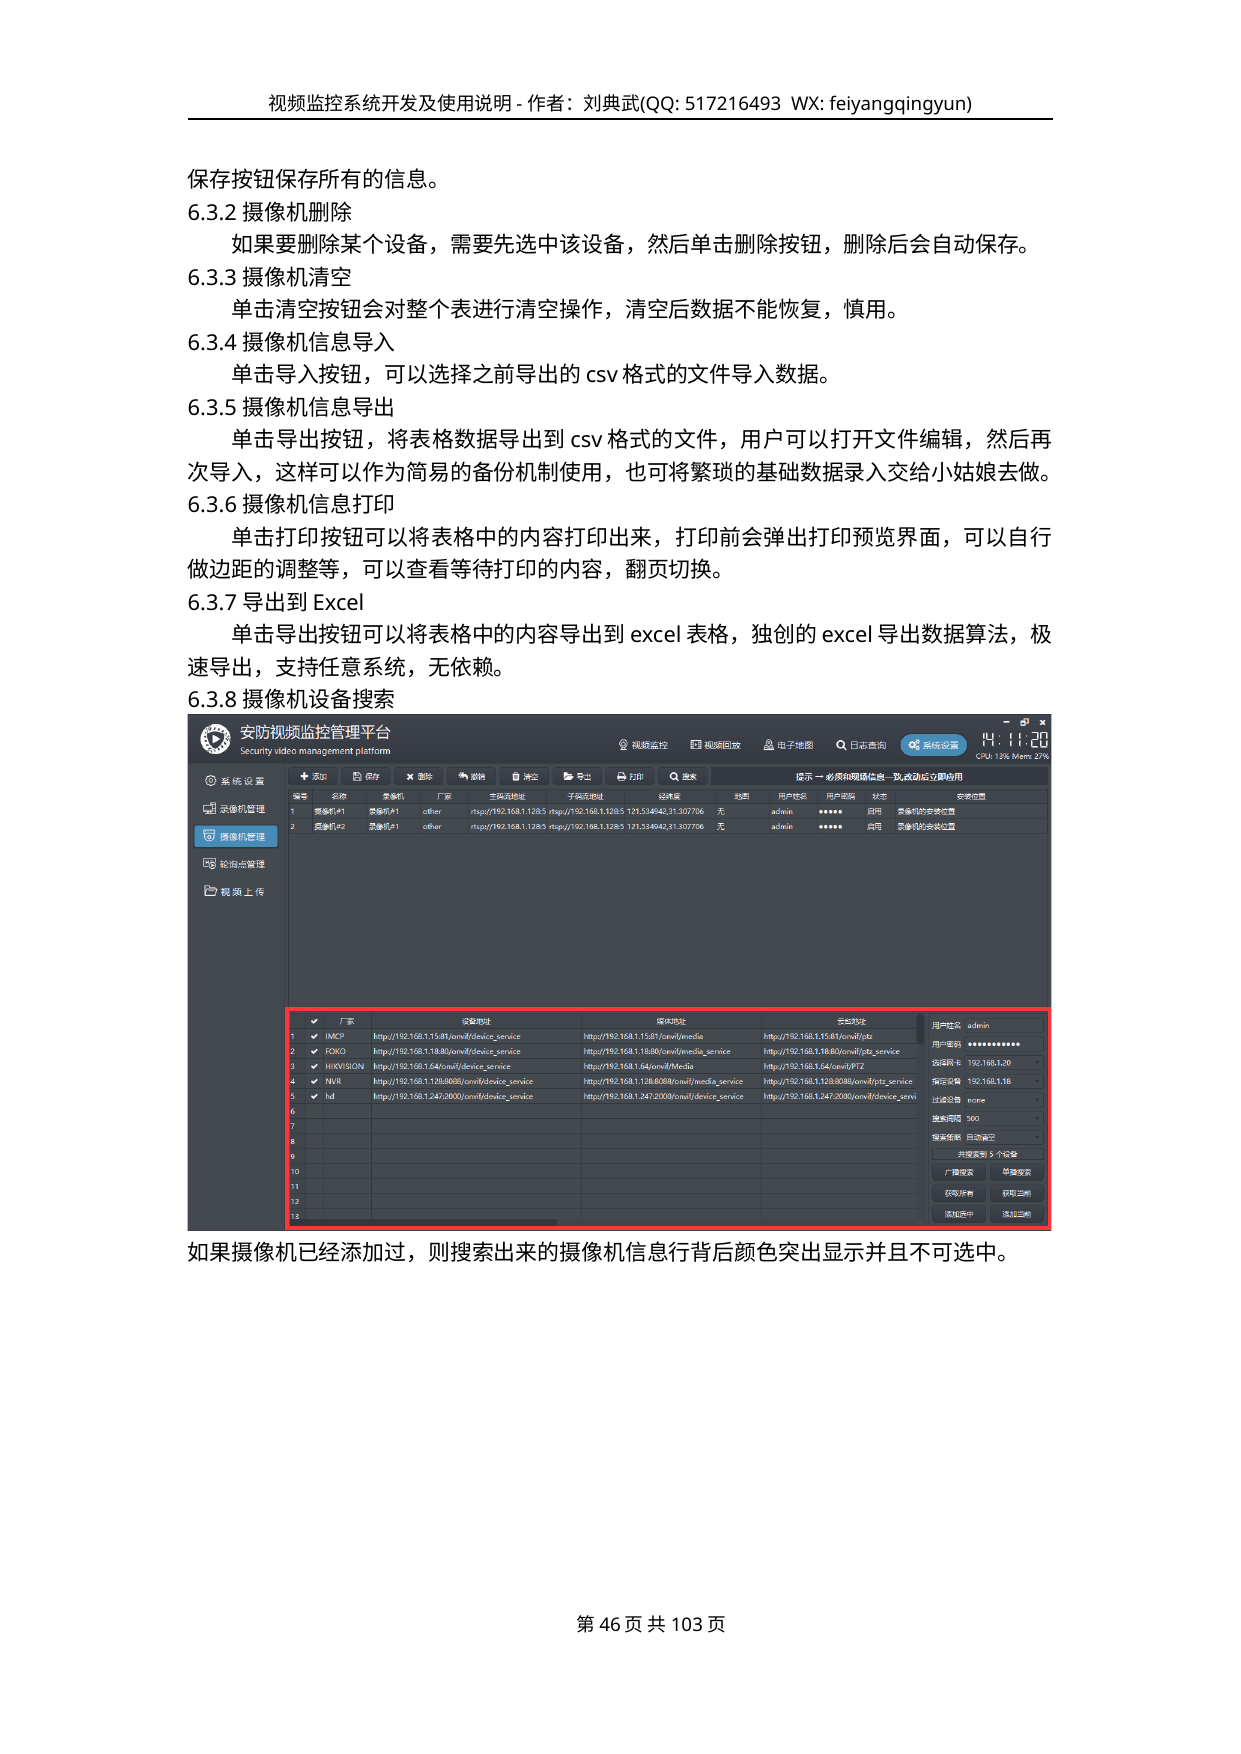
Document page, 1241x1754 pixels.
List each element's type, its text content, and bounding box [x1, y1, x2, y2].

text 6.3.4 摄像机信息导入 [187, 324, 1053, 357]
text 单击导出按钮可以将表格中的内容导出到excel表格，独创的excel导出数据算法，极速导出，支持任意系统，无依赖。 [187, 617, 1053, 682]
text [187, 162, 1053, 194]
text 单击清空按钮会对整个表进行清空操作，清空后数据不能恢复，慎用。 [187, 292, 1053, 324]
text 6.3.6 摄像机信息打印 [187, 487, 1053, 519]
text 6.3.8 摄像机设备搜索 [187, 682, 1053, 714]
text 单击导出按钮，将表格数据导出到csv格式的文件，用户可以打开文件编辑，然后再次导入，这样可以作为简易的备份机制使用，也可将繁琐的基础数据录入交给小姑娘去做。 [187, 422, 1053, 487]
text 6.3.3 摄像机清空 [187, 259, 1053, 292]
text 6.3.5 摄像机信息导出 [187, 389, 1053, 422]
text 单击打印按钮可以将表格中的内容打印出来，打印前会弹出打印预览界面，可以自行做边距的调整等，可以查看等待打印的内容，翻页切换。 [187, 519, 1053, 584]
text 单击导入按钮，可以选择之前导出的csv格式的文件导入数据。 [187, 357, 1053, 389]
text 6.3.2 摄像机删除 [187, 194, 1053, 227]
text 如果摄像机已经添加过，则搜索出来的摄像机信息行背后颜色突出显示并且不可选中。 [187, 1234, 1053, 1267]
picture [187, 714, 1052, 1231]
text 如果要删除某个设备，需要先选中该设备，然后单击删除按钮，删除后会自动保存。 [187, 227, 1053, 259]
text 6.3.7 导出到Excel [187, 584, 1053, 617]
